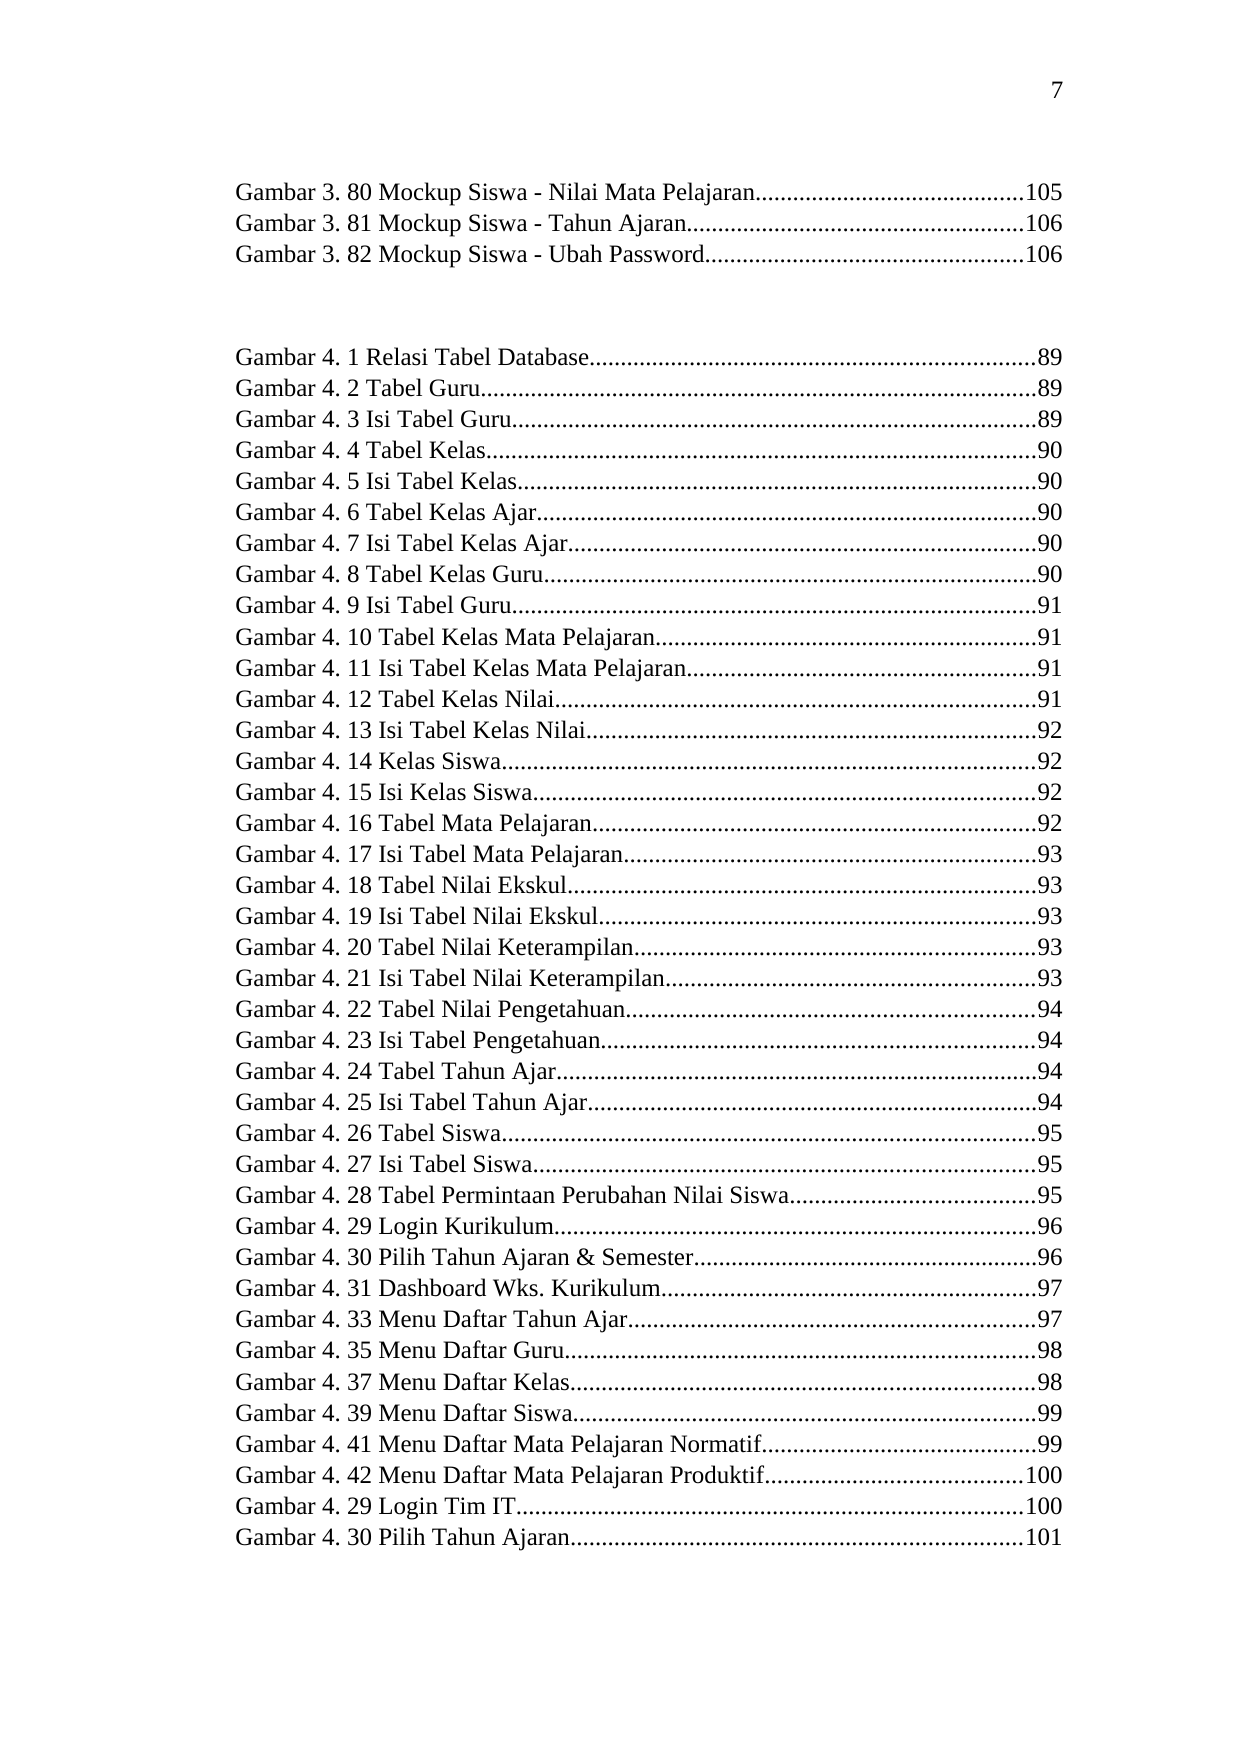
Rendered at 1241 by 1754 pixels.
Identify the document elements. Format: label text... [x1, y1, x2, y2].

text Gambar 4. 7 Isi Tabel Kelas Ajar 90 [235, 528, 1063, 557]
text Gambar 4. 15 Isi Kelas Siswa 92 [235, 777, 1063, 806]
text Gambar 4. 26 Tabel Siswa 95 [235, 1118, 1063, 1147]
text Gambar 4. 19 Isi Tabel Nilai Ekskul 93 [235, 901, 1063, 930]
text Gambar 4. 29 Login Kurikulum 96 [235, 1211, 1063, 1240]
text Gambar 4. 39 Menu Daftar Siswa 99 [235, 1398, 1063, 1426]
text Gambar 4. 24 Tabel Tahun Ajar 94 [235, 1056, 1063, 1085]
text Gambar 4. 4 Tabel Kelas 90 [235, 435, 1063, 464]
text Gambar 4. 29 Login Tim IT 100 [235, 1491, 1063, 1519]
text Gambar 4. 31 Dashboard Wks. Kurikulum 97 [235, 1273, 1063, 1302]
text Gambar 4. 2 Tabel Guru 89 [235, 373, 1063, 402]
text Gambar 4. 23 Isi Tabel Pengetahuan 94 [235, 1025, 1063, 1054]
text Gambar 4. 35 Menu Daftar Guru 98 [235, 1336, 1063, 1364]
text Gambar 4. 13 Isi Tabel Kelas Nilai 92 [235, 715, 1063, 743]
text Gambar 4. 20 Tabel Nilai Keterampilan 93 [235, 932, 1063, 961]
text Gambar 4. 10 Tabel Kelas Mata Pelajaran 91 [235, 622, 1063, 650]
text Gambar 4. 18 Tabel Nilai Ekskul 93 [235, 870, 1063, 899]
text Gambar 4. 8 Tabel Kelas Guru 90 [235, 559, 1063, 588]
text Gambar 4. 28 Tabel Permintaan Perubahan Nilai Siswa 95 [235, 1180, 1063, 1209]
text Gambar 4. 30 Pilih Tahun Ajaran 101 [235, 1522, 1063, 1551]
text Gambar 4. 17 Isi Tabel Mata Pelajaran 93 [235, 839, 1063, 868]
text Gambar 4. 3 Isi Tabel Guru 89 [235, 404, 1063, 433]
text Gambar 4. 16 Tabel Mata Pelajaran 92 [235, 808, 1063, 837]
text Gambar 4. 9 Isi Tabel Guru 91 [235, 591, 1063, 619]
text Gambar 4. 5 Isi Tabel Kelas 90 [235, 466, 1063, 495]
text Gambar 4. 21 Isi Tabel Nilai Keterampilan 93 [235, 963, 1063, 992]
text Gambar 4. 25 Isi Tabel Tahun Ajar 94 [235, 1087, 1063, 1116]
text Gambar 4. 37 Menu Daftar Kelas 98 [235, 1367, 1063, 1395]
text Gambar 4. 27 Isi Tabel Siswa 95 [235, 1149, 1063, 1178]
text Gambar 4. 22 Tabel Nilai Pengetahuan 94 [235, 994, 1063, 1023]
text Gambar 4. 30 Pilih Tahun Ajaran & Semester 96 [235, 1242, 1063, 1271]
text Gambar 4. 6 Tabel Kelas Ajar 90 [235, 497, 1063, 526]
text Gambar 3. 82 Mockup Siswa - Ubah Password 106 [235, 239, 1063, 268]
text Gambar 4. 41 Menu Daftar Mata Pelajaran Normatif 99 [235, 1429, 1063, 1457]
text Gambar 4. 1 Relasi Tabel Database 89 [235, 342, 1063, 371]
text Gambar 4. 33 Menu Daftar Tahun Ajar 97 [235, 1304, 1063, 1333]
text Gambar 3. 81 Mockup Siswa - Tahun Ajaran 106 [235, 208, 1063, 237]
text Gambar 4. 14 Kelas Siswa 92 [235, 746, 1063, 774]
text Gambar 4. 12 Tabel Kelas Nilai 91 [235, 684, 1063, 712]
text Gambar 3. 80 Mockup Siswa - Nilai Mata Pelajaran 105 [235, 177, 1063, 206]
text Gambar 4. 42 Menu Daftar Mata Pelajaran Produktif 100 [235, 1460, 1063, 1488]
text Gambar 4. 11 Isi Tabel Kelas Mata Pelajaran 91 [235, 653, 1063, 681]
